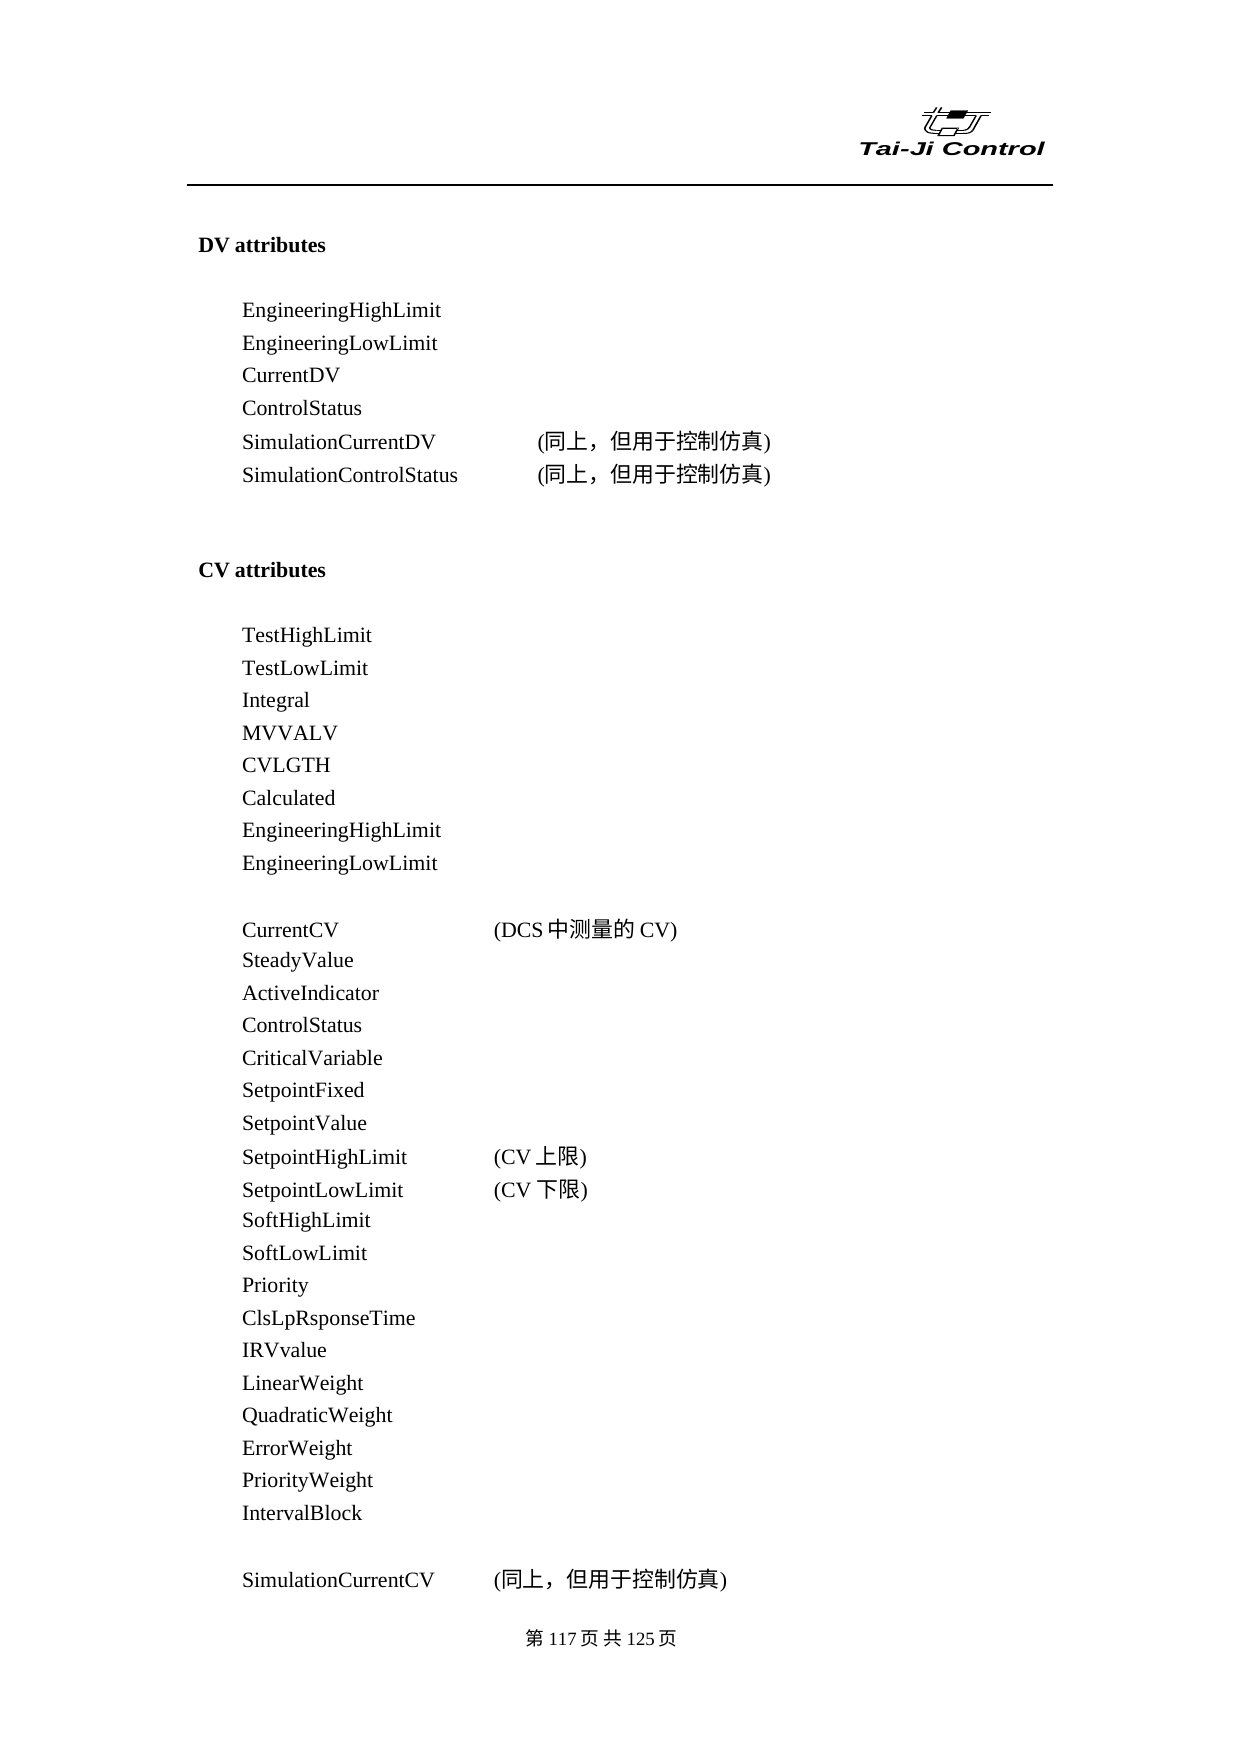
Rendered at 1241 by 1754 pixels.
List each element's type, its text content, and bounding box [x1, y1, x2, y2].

text QuadraticWeight [231, 1399, 1053, 1431]
text SimulationControlStatus (同上，但用于控制仿真) [231, 456, 1053, 489]
text CV attributes [187, 554, 1053, 586]
text SteadyValue [231, 944, 1053, 976]
text SetpointFixed [231, 1074, 1053, 1106]
text ControlStatus [231, 1009, 1053, 1041]
text Calculated [231, 781, 1053, 814]
text SoftLowLimit [231, 1236, 1053, 1269]
text Priority [231, 1269, 1053, 1301]
text EngineeringLowLimit [231, 326, 1053, 359]
text CurrentDV [231, 359, 1053, 391]
text CriticalVariable [231, 1041, 1053, 1074]
text SoftHighLimit [231, 1204, 1053, 1236]
text LinearWeight [231, 1366, 1053, 1399]
text EngineeringLowLimit [231, 846, 1053, 879]
text CurrentCV (DCS中测量的CV) [231, 911, 1053, 944]
text IntervalBlock [231, 1496, 1053, 1529]
text ErrorWeight [231, 1431, 1053, 1464]
text MVVALV [231, 716, 1053, 749]
text EngineeringHighLimit [231, 294, 1053, 326]
text SetpointHighLimit (CV上限) [231, 1139, 1053, 1171]
text EngineeringHighLimit [231, 814, 1053, 846]
text TestHighLimit [231, 619, 1053, 651]
text Integral [231, 684, 1053, 716]
text SimulationCurrentDV (同上，但用于控制仿真) [231, 424, 1053, 456]
text TestLowLimit [231, 651, 1053, 684]
text DV attributes [187, 229, 1053, 261]
text CVLGTH [231, 749, 1053, 781]
text ControlStatus [231, 391, 1053, 424]
text ActiveIndicator [231, 976, 1053, 1009]
text SetpointLowLimit (CV 下限) [231, 1171, 1053, 1204]
text PriorityWeight [231, 1464, 1053, 1496]
text IRVvalue [231, 1334, 1053, 1366]
text SimulationCurrentCV (同上，但用于控制仿真) [231, 1561, 1053, 1594]
text SetpointValue [231, 1106, 1053, 1139]
text ClsLpRsponseTime [231, 1301, 1053, 1334]
